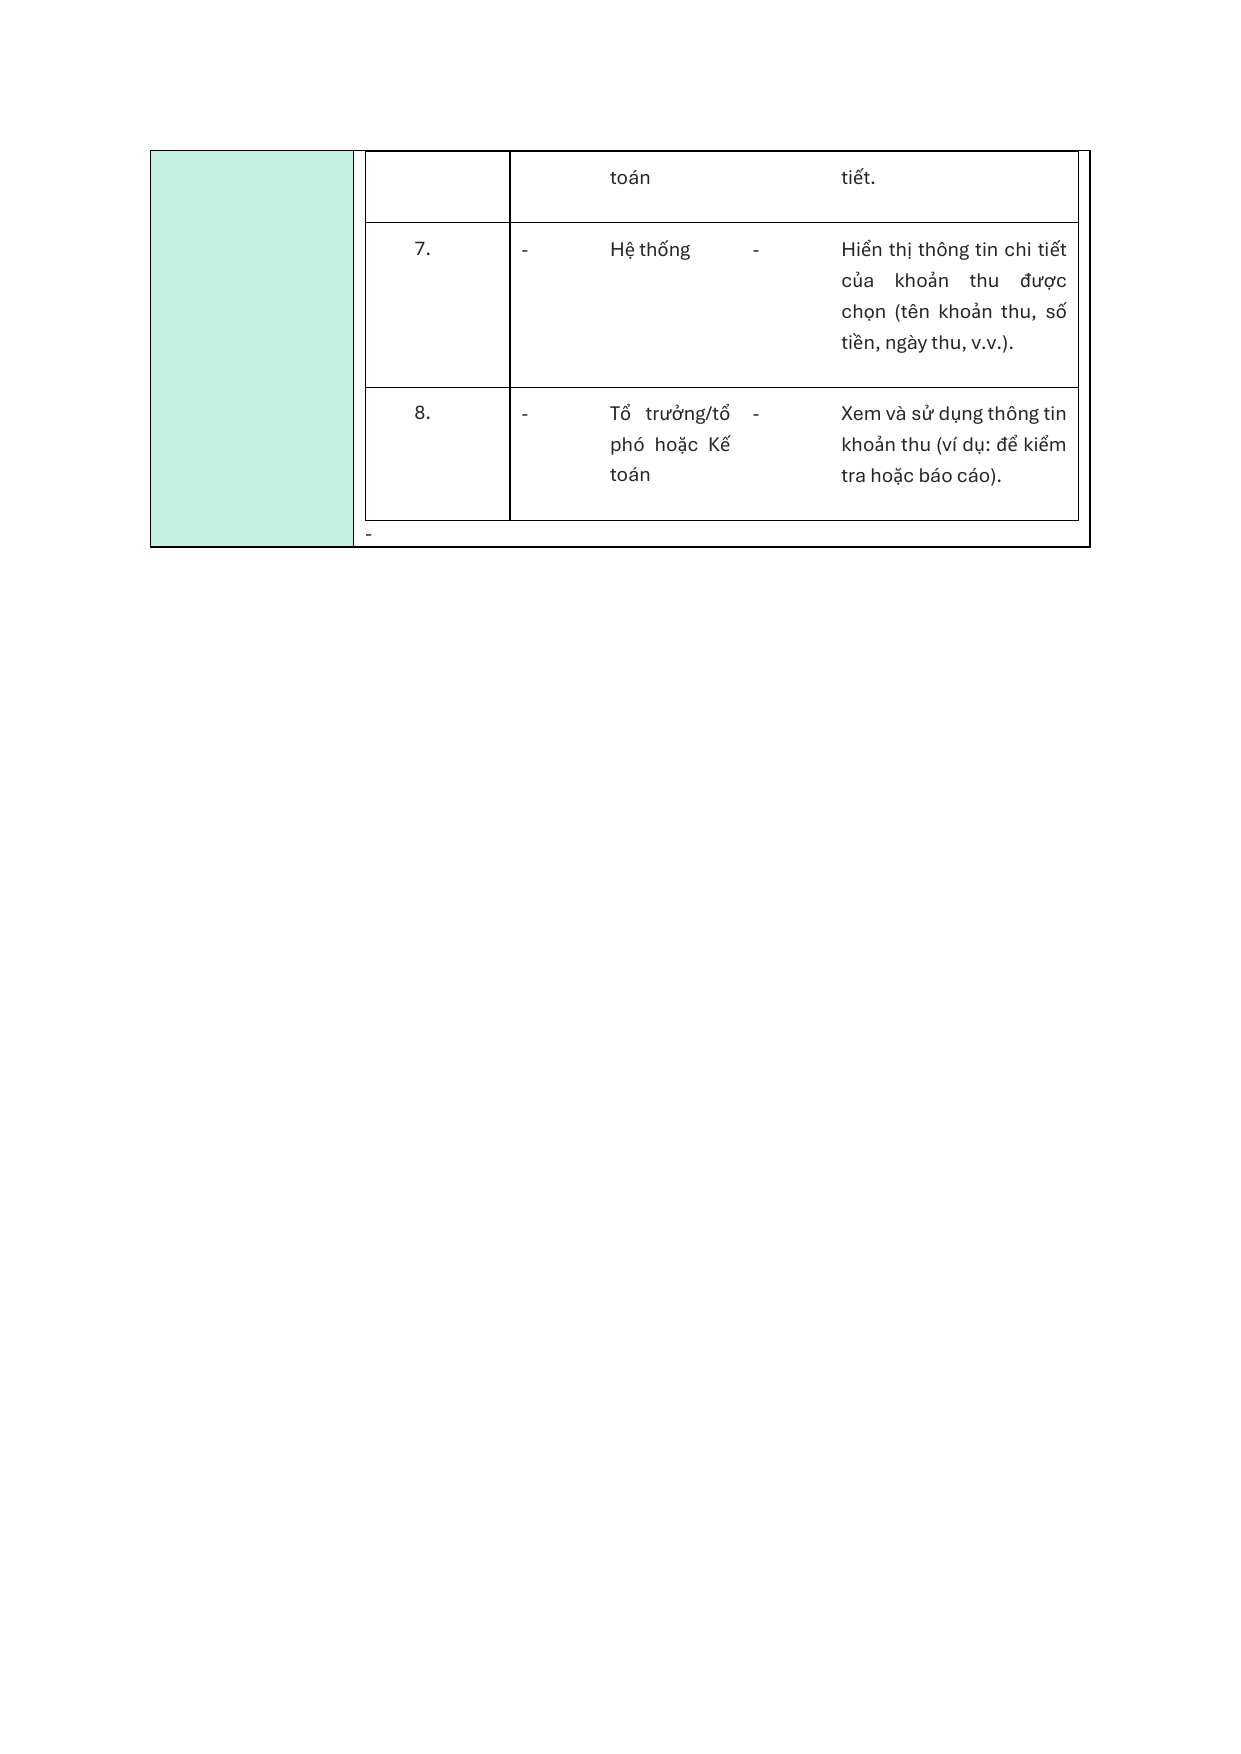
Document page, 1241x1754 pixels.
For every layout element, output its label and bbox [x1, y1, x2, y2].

table_cell [511, 223, 1078, 387]
table_cell [151, 151, 353, 546]
table_cell [366, 388, 509, 520]
table_cell [511, 152, 1078, 222]
table_cell [1079, 151, 1089, 546]
table_cell [366, 152, 509, 222]
table_cell [511, 388, 1078, 520]
table_cell [366, 223, 509, 387]
table_cell [354, 151, 365, 546]
